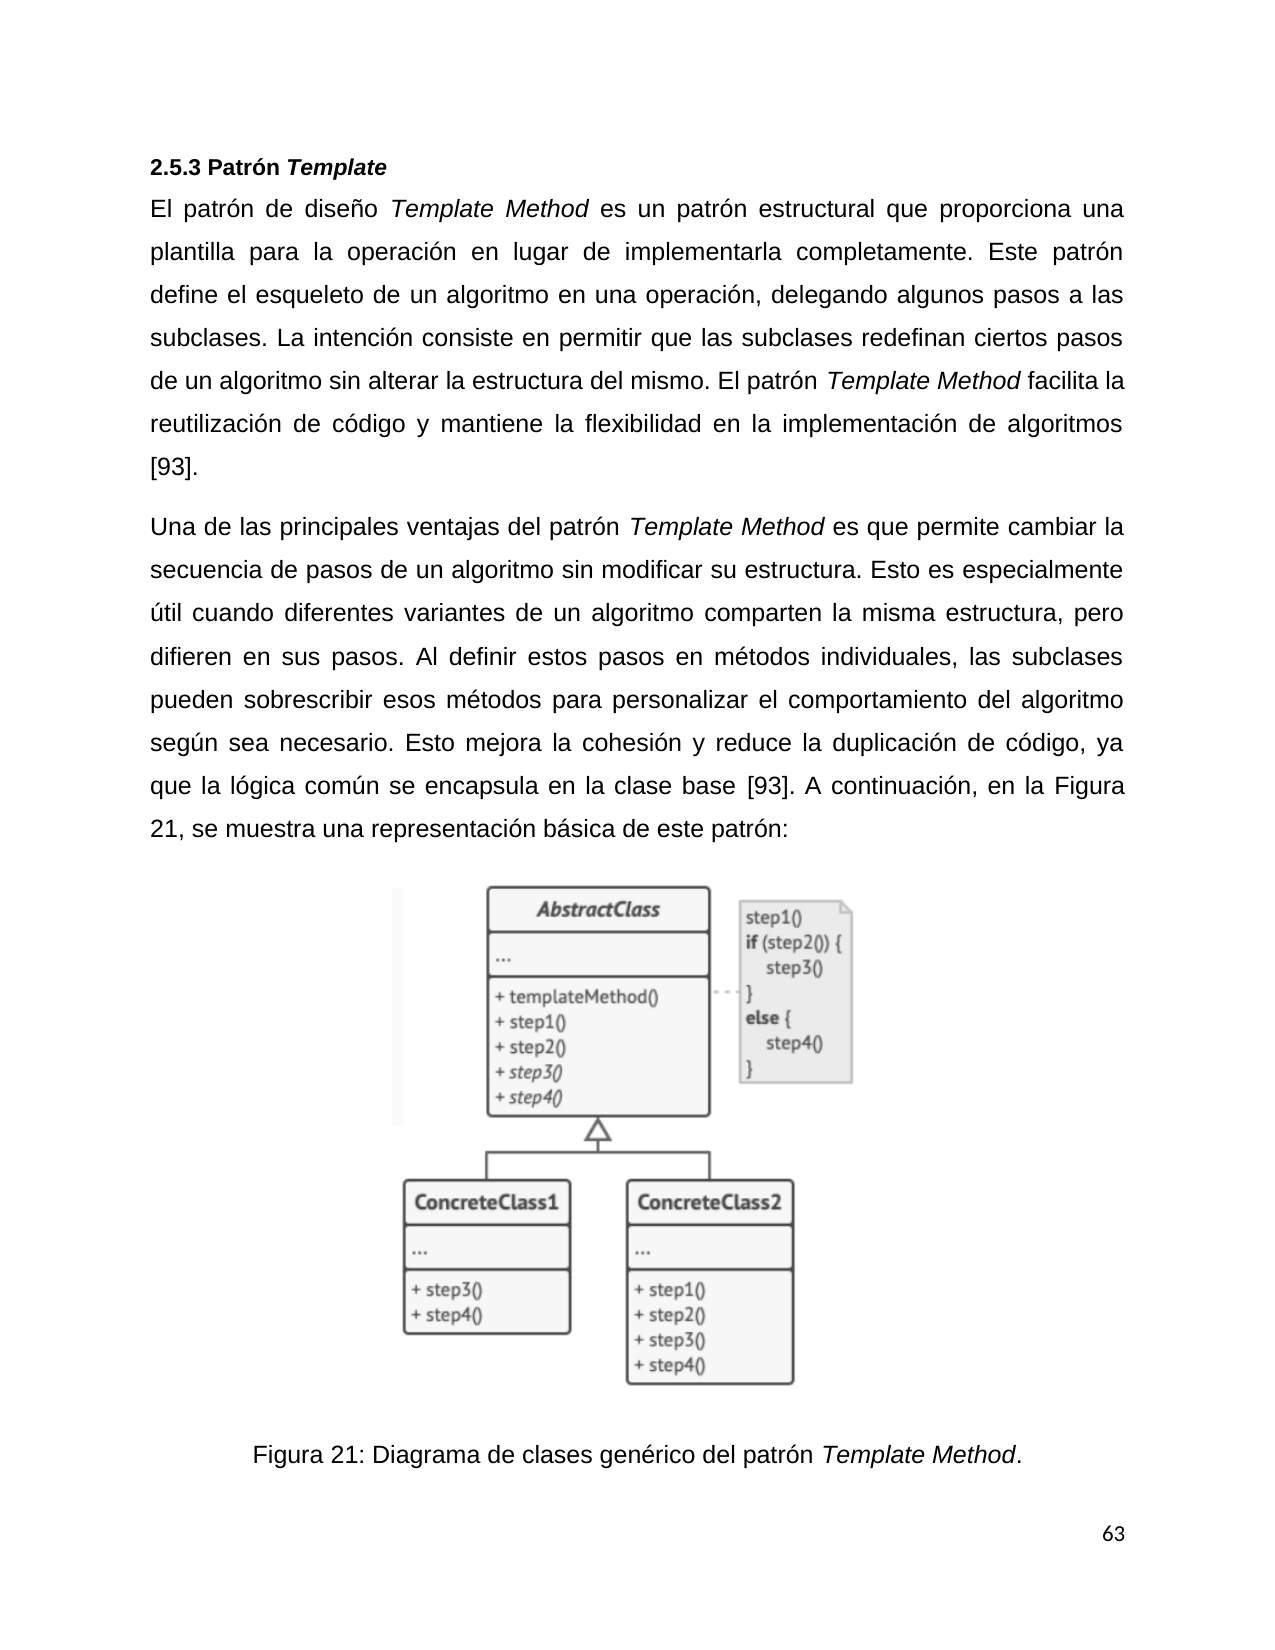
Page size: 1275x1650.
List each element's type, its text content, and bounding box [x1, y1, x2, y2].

text Figura 21: Diagrama de clases genérico del patrón Template Method. [150, 1440, 1125, 1469]
subtitle 2.5.3 Patrón Template [150, 154, 1125, 181]
text El patrón de diseño Template Method es un patrón estructural que proporciona una plantilla para la operación en lugar de implementarla completamente. Este patrón define el esqueleto de un algoritmo en una operación, delegando algunos pasos a las subclases. La intención consiste en permitir que las subclases redefinan ciertos pasos de un algoritmo sin alterar la estructura del mismo. El patrón Template Method facilita la reutilización de código y mantiene la flexibilidad en la implementación de algoritmos [93]. [150, 194, 1125, 481]
text Una de las principales ventajas del patrón Template Method es que permite cambiar la secuencia de pasos de un algoritmo sin modificar su estructura. Esto es especialmente útil cuando diferentes variantes de un algoritmo comparten la misma estructura, pero difieren en sus pasos. Al definir estos pasos en métodos individuales, las subclases pueden sobrescribir esos métodos para personalizar el comportamiento del algoritmo según sea necesario. Esto mejora la cohesión y reduce la duplicación de código, ya que la lógica común se encapsula en la clase base [93]. A continuación, en la Figura 21, se muestra una representación básica de este patrón: [150, 512, 1125, 843]
picture [391, 873, 884, 1409]
